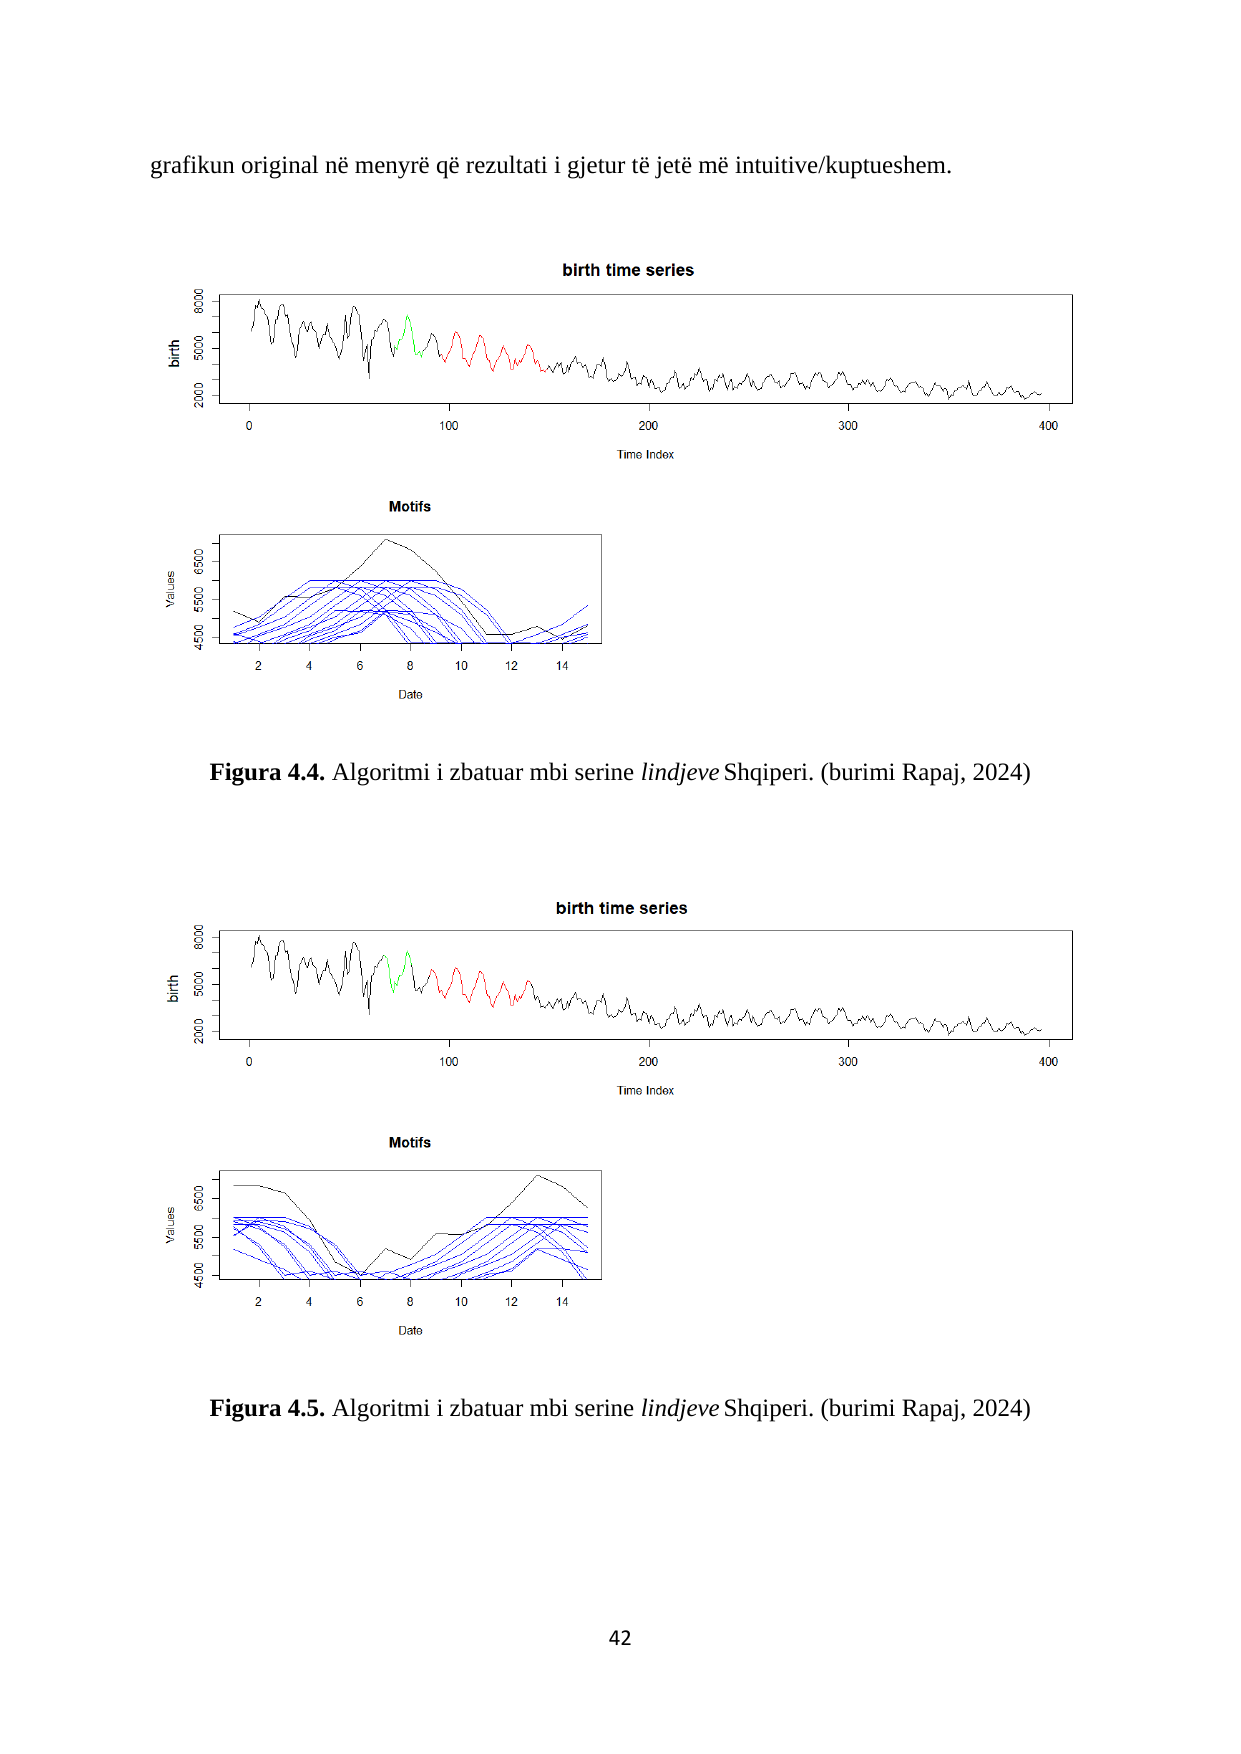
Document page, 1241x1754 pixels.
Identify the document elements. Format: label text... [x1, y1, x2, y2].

text Figura 4.4. Algoritmi i zbatuar mbi serine lindjeve Shqiperi. (burimi Rapaj, 2024) [150, 757, 1090, 786]
text Figura 4.5. Algoritmi i zbatuar mbi serine lindjeve Shqiperi. (burimi Rapaj, 2024) [150, 1393, 1090, 1422]
picture [161, 872, 1091, 1352]
table_header [150, 872, 1090, 1364]
table_header [150, 236, 1090, 728]
picture [161, 236, 1091, 716]
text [150, 150, 1090, 179]
